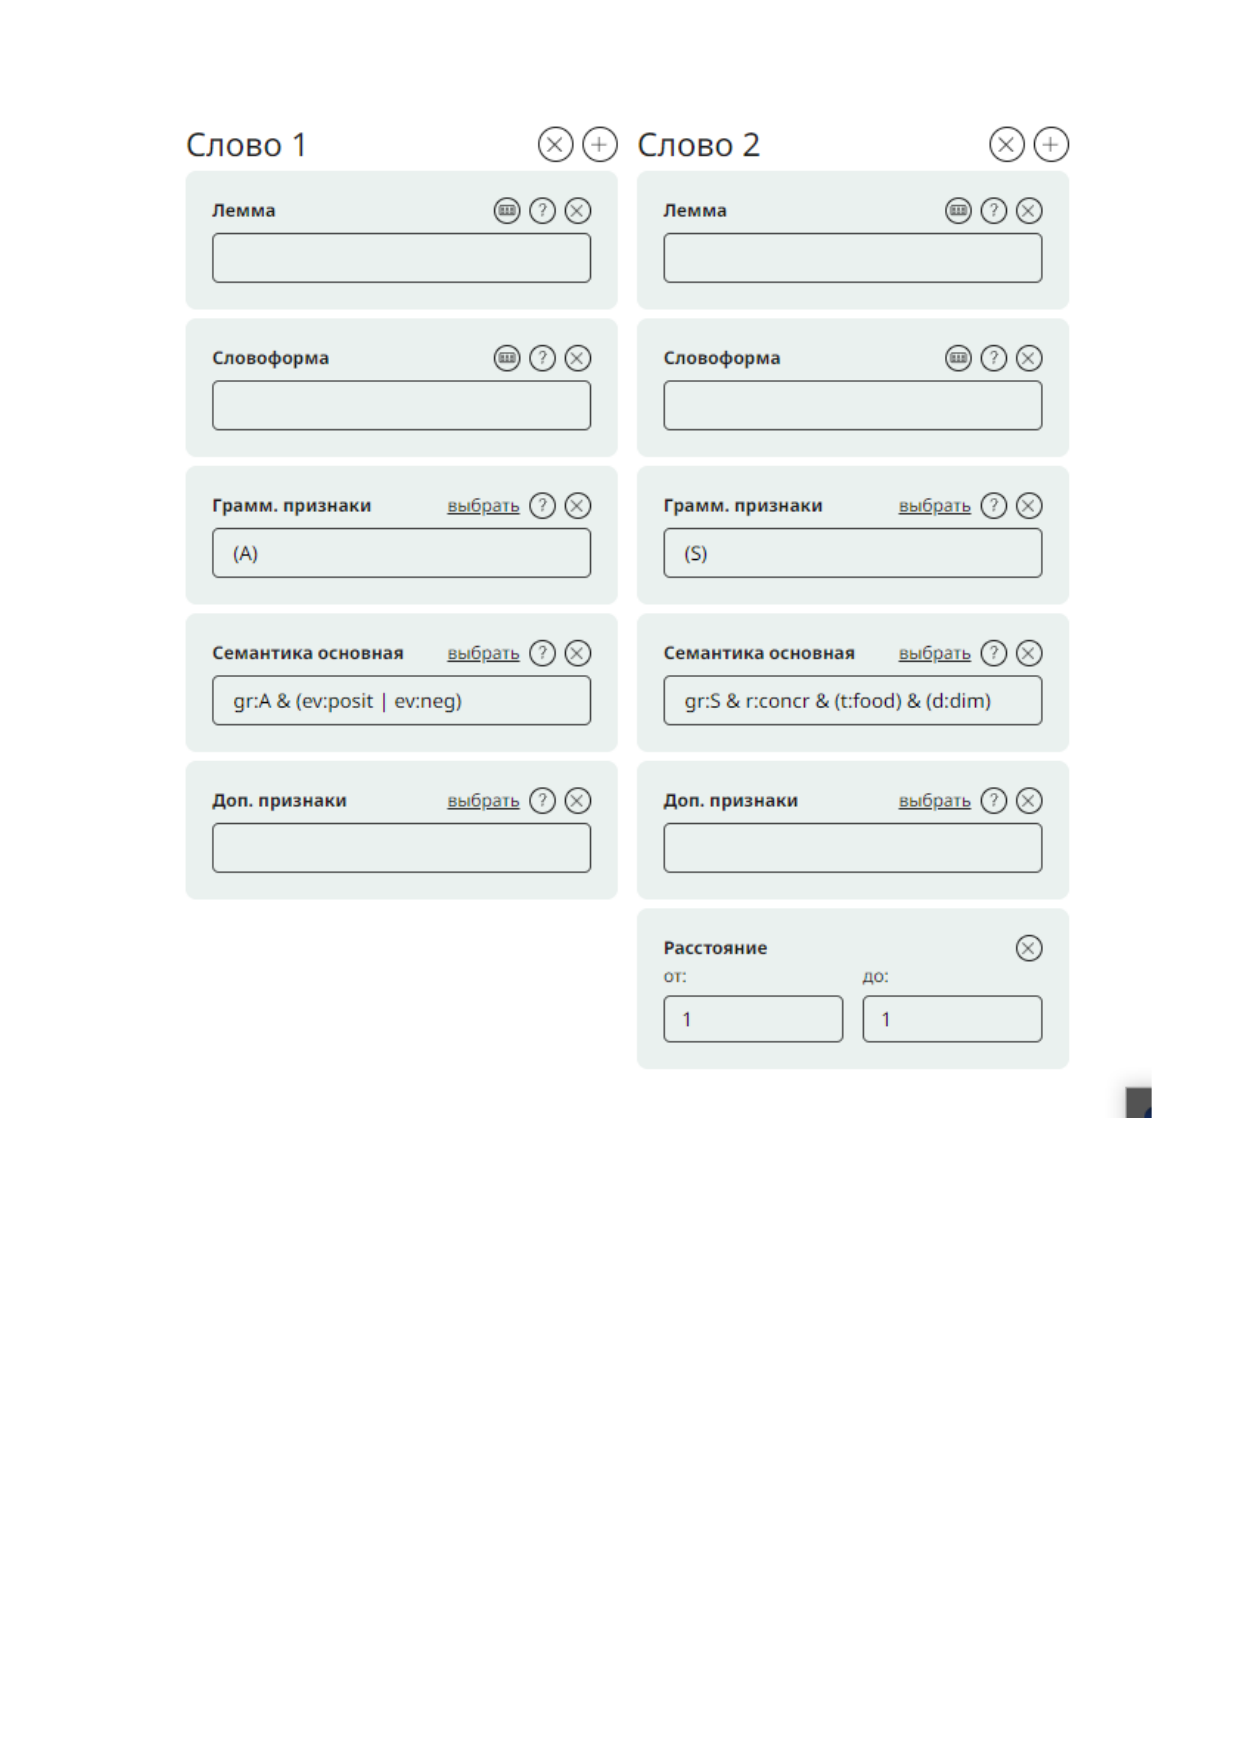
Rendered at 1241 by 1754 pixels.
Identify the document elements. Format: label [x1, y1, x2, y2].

picture [177, 118, 1152, 1118]
